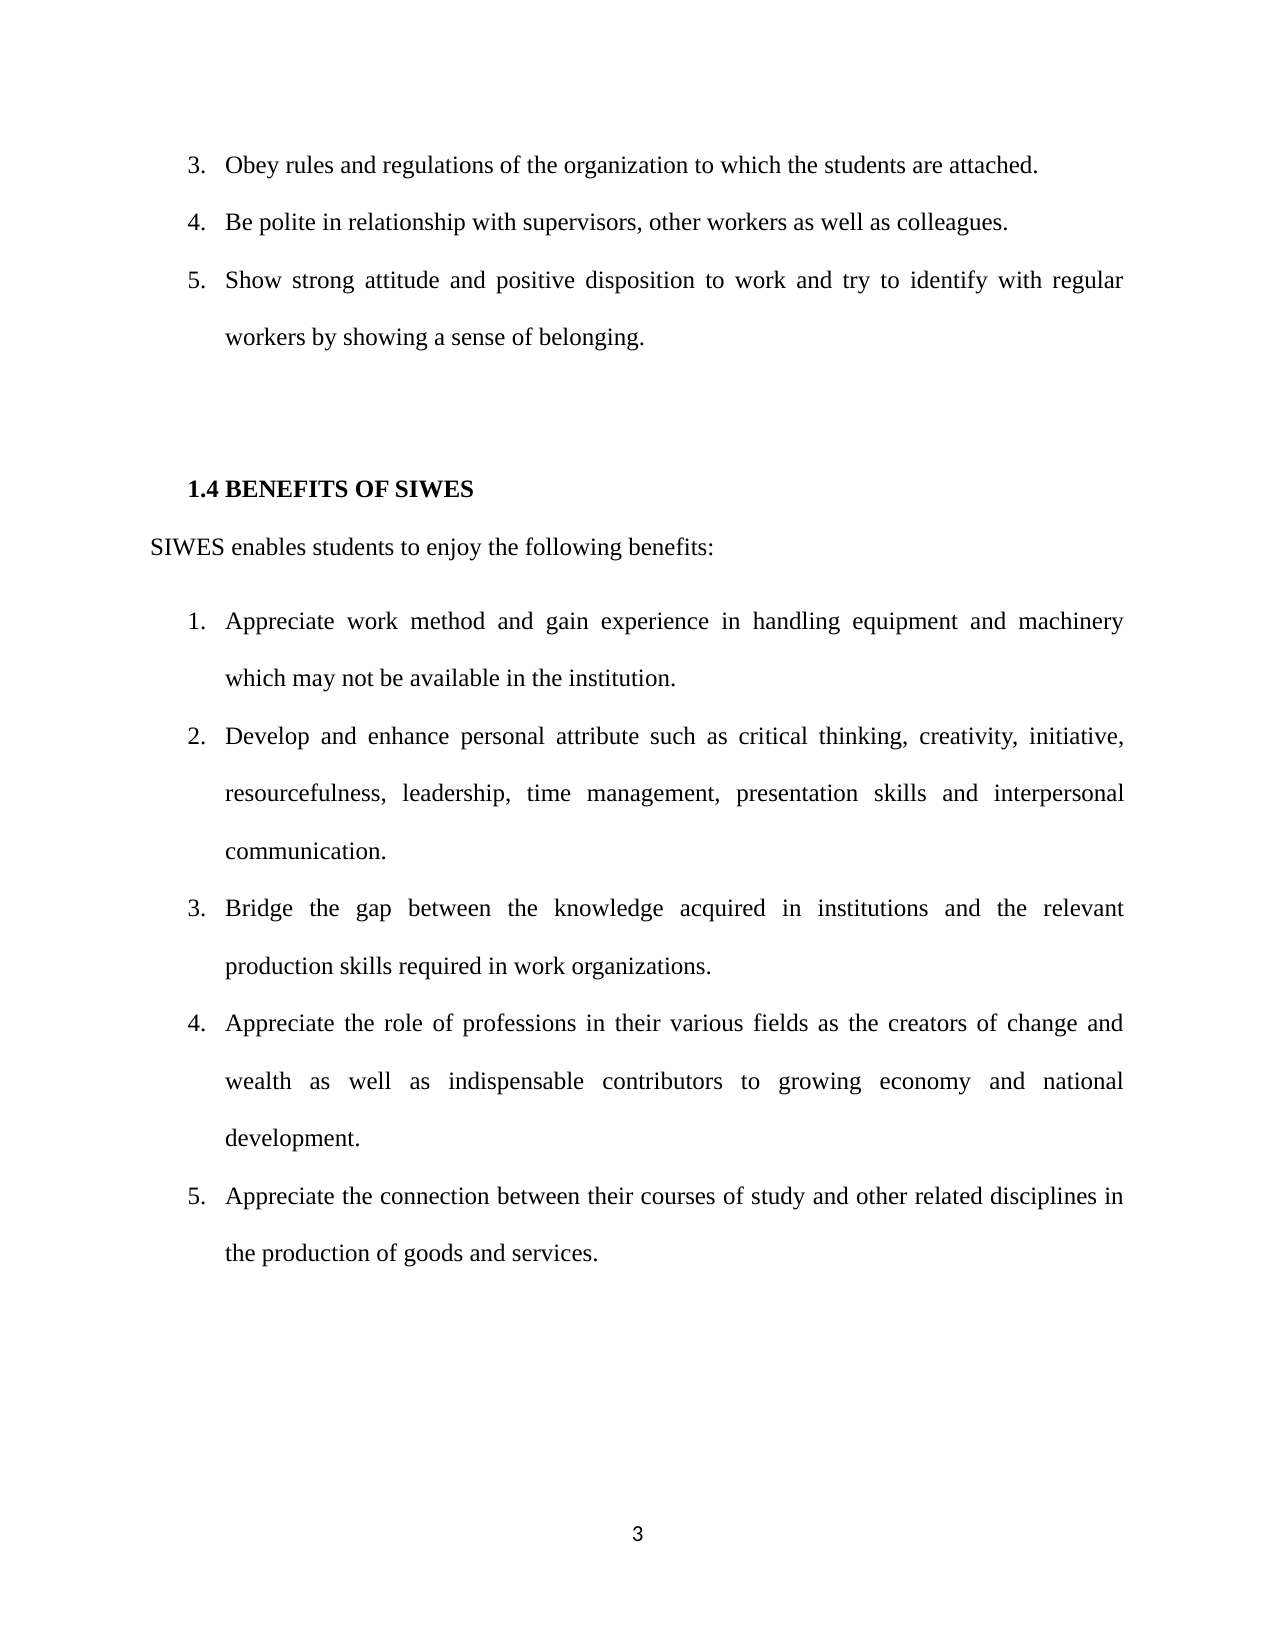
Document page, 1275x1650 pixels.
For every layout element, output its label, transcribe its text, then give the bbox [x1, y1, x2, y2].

list Appreciate the connection between their courses of study and other related disciplines in the production of goods and services. [187, 1181, 1125, 1267]
list Obey rules and regulations of the organization to which the students are attached. [187, 150, 1125, 179]
list Develop and enhance personal attribute such as critical thinking, creativity, initiative, resourcefulness, leadership, time management, presentation skills and interpersonal communication. [187, 721, 1125, 865]
text SIWES enables students to enjoy the following benefits: [150, 532, 1125, 561]
subtitle BENEFITS OF SIWES [187, 474, 1125, 503]
list Appreciate work method and gain experience in handling equipment and machinery which may not be available in the institution. [187, 606, 1125, 692]
list Be polite in relationship with supervisors, other workers as well as colleagues. [187, 207, 1125, 236]
list Appreciate the role of professions in their various fields as the creators of change and wealth as well as indispensable contributors to growing economy and national development. [187, 1008, 1125, 1152]
list Bridge the gap between the knowledge acquired in institutions and the relevant production skills required in work organizations. [187, 893, 1125, 980]
list Show strong attitude and positive disposition to work and try to identify with regular workers by showing a sense of belonging. [187, 265, 1125, 351]
